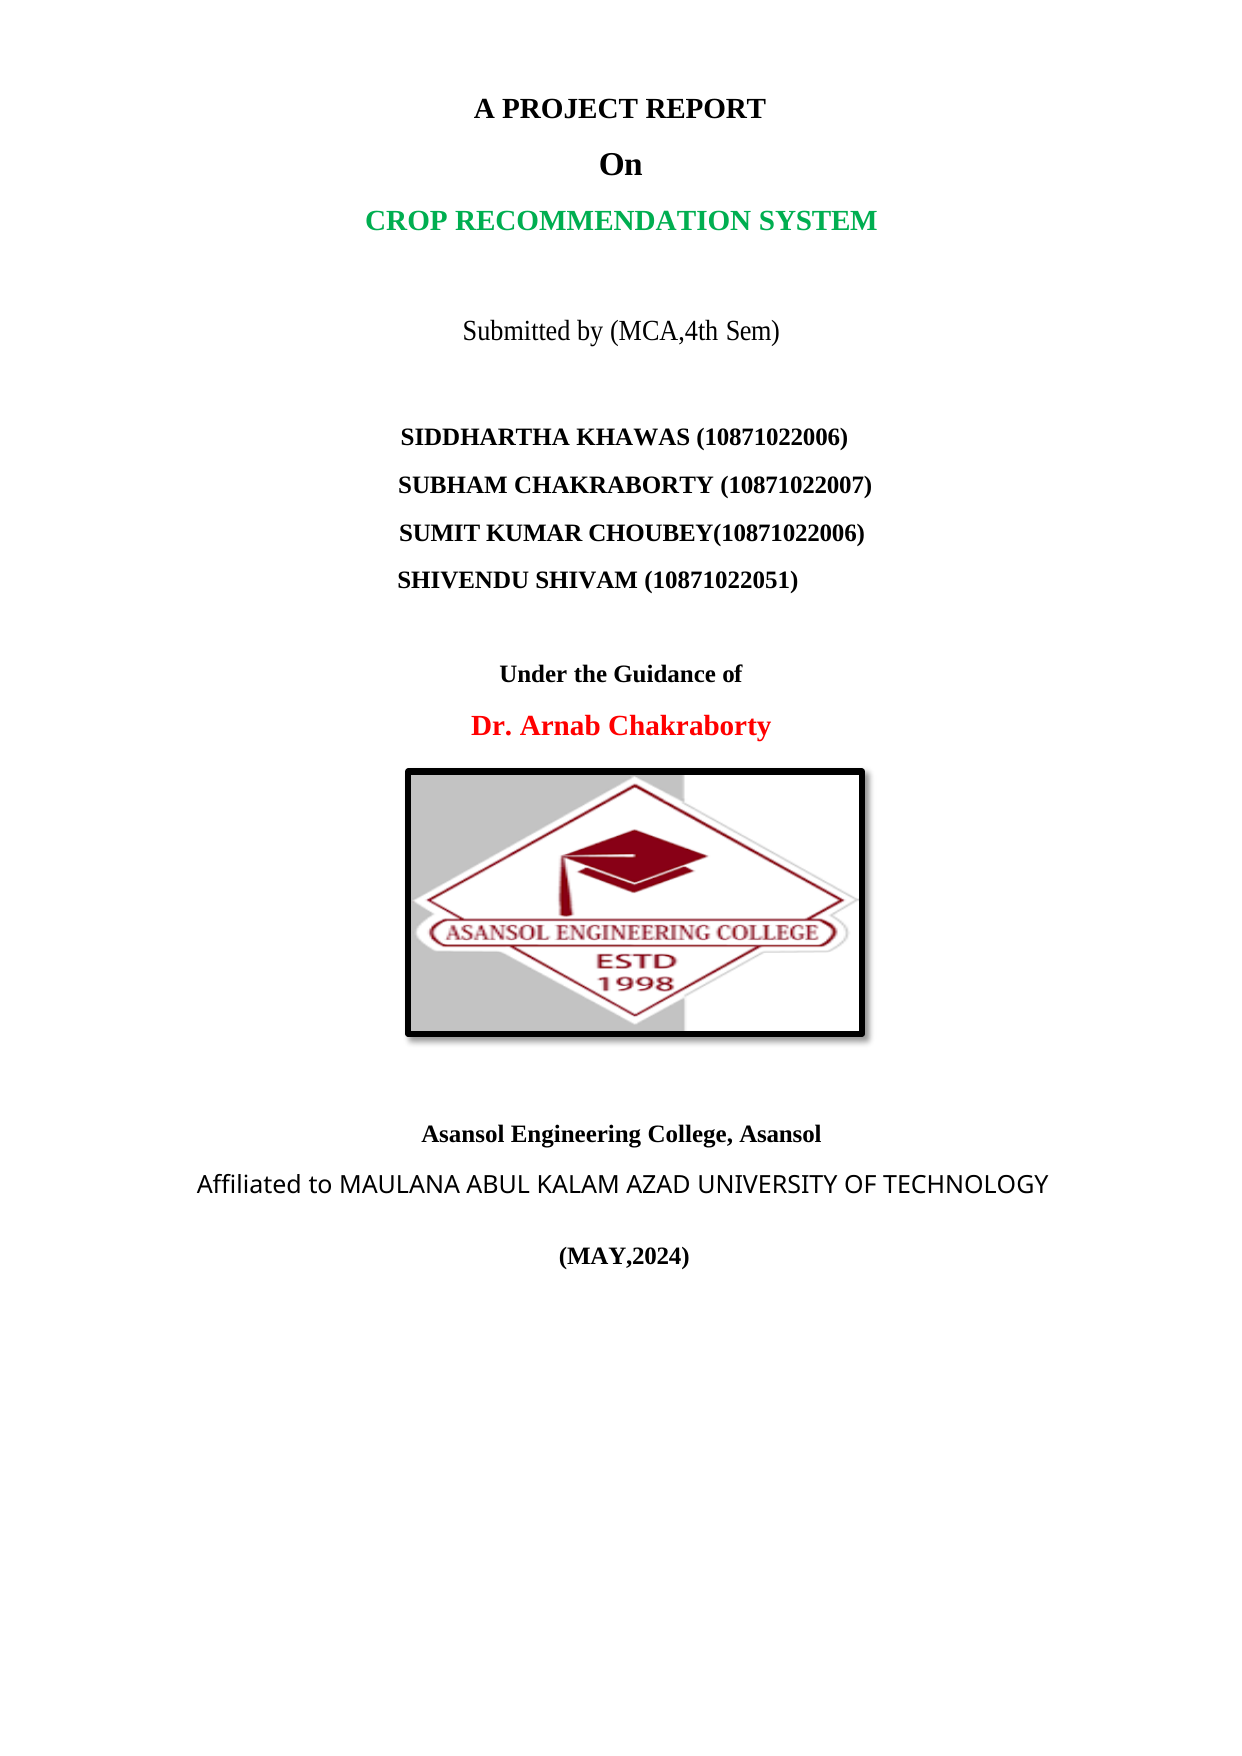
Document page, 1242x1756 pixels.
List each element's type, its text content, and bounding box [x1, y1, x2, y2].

text Affiliated to MAULANA ABUL KALAM AZAD UNIVERSITY OF TECHNOLOGY [54, 1167, 1055, 1201]
text A PROJECT REPORT [54, 92, 1185, 125]
picture [403, 766, 877, 1050]
subtitle On [187, 145, 1054, 183]
text (MAY,2024) [54, 1241, 1055, 1270]
subtitle Asansol Engineering College, Asansol [188, 1119, 1055, 1148]
text SIDDHARTHA KHAWAS (10871022006) [187, 422, 1055, 450]
text Submitted by (MCA,4th Sem) [188, 313, 1055, 346]
text SUBHAM CHAKRABORTY (10871022007) [54, 470, 1185, 498]
text CROP RECOMMENDATION SYSTEM [188, 203, 1055, 237]
text SHIVENDU SHIVAM (10871022051) [54, 565, 841, 594]
text Dr. Arnab Chakraborty [188, 708, 1055, 741]
subtitle Under the Guidance of [187, 659, 1055, 688]
text SUMIT KUMAR CHOUBEY(10871022006) [54, 518, 1185, 546]
